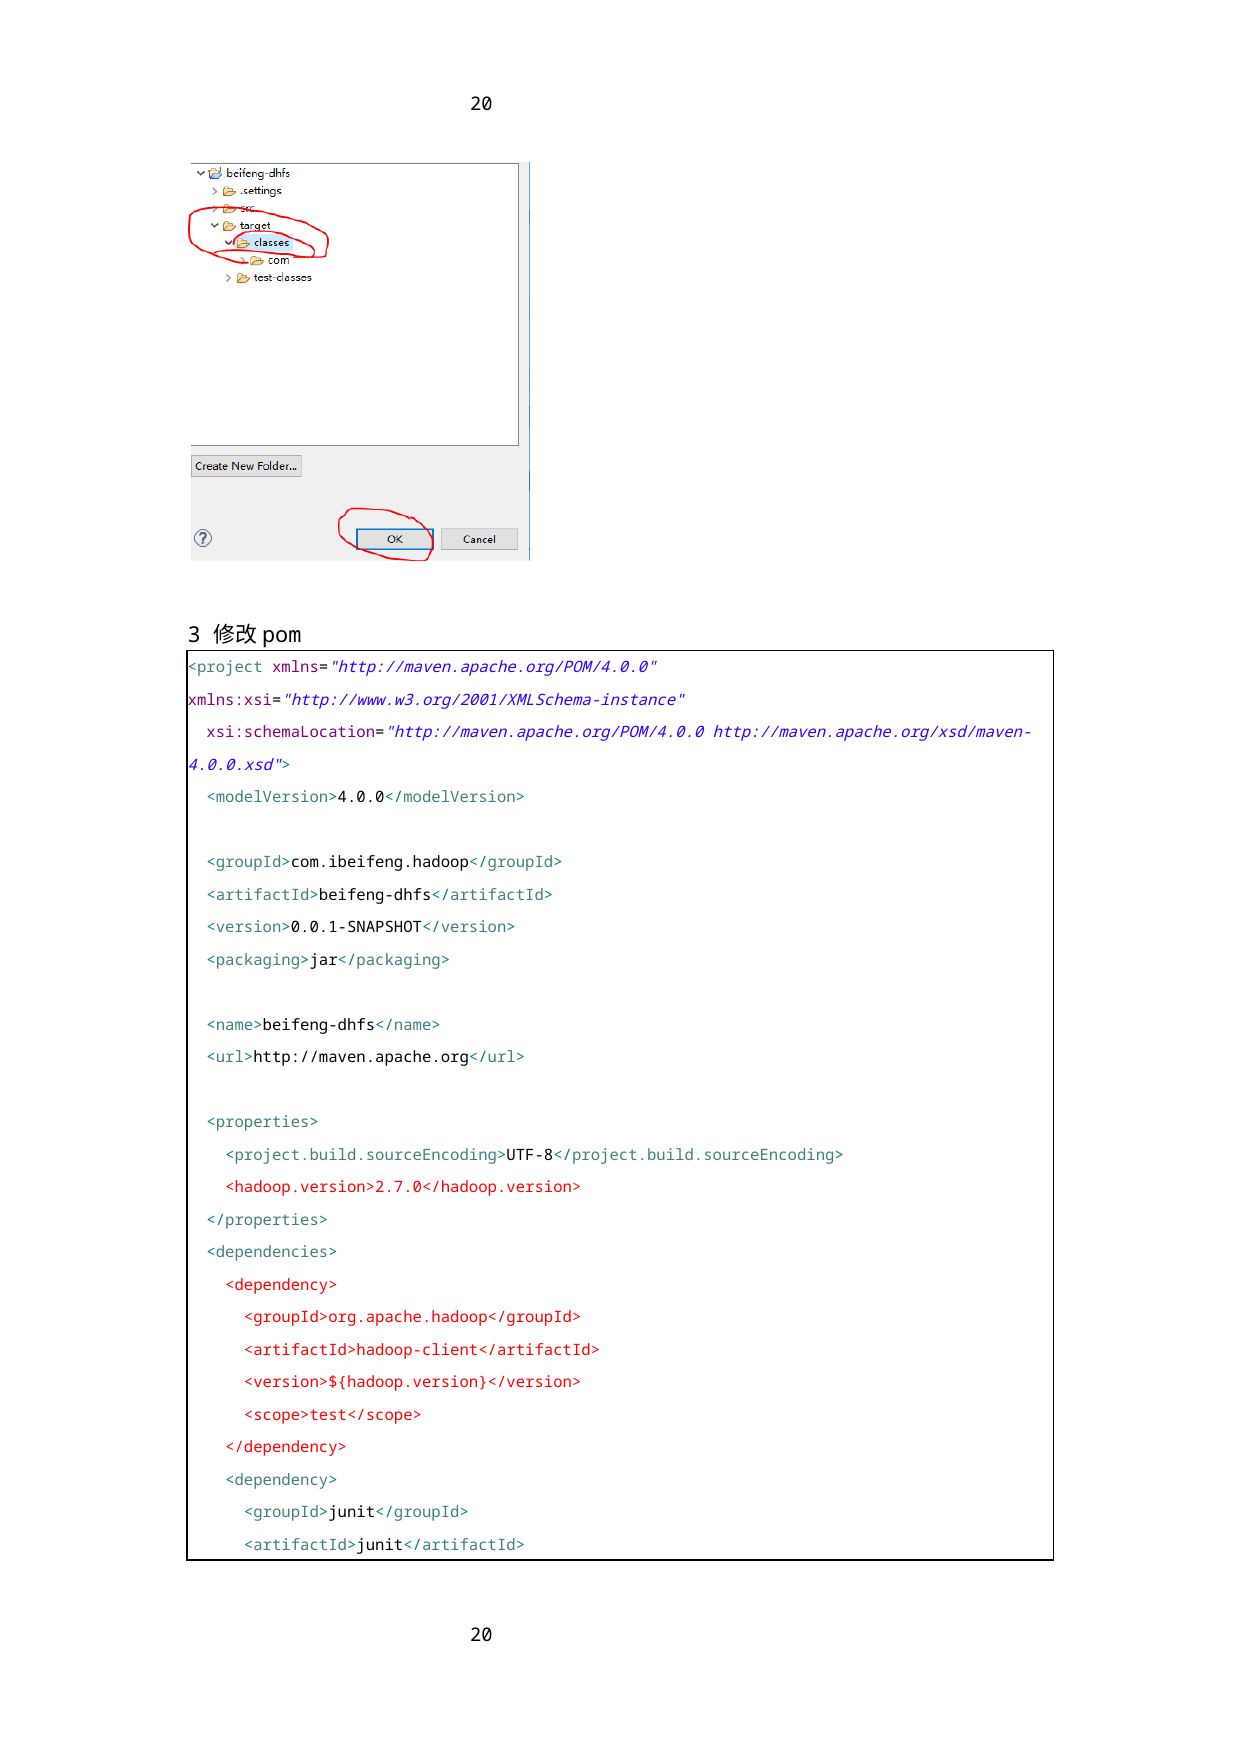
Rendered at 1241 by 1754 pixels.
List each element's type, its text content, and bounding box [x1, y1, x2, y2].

text <url>http://maven.apache.org</url> [188, 1041, 1053, 1073]
text </properties> [188, 1203, 1053, 1236]
text <project xmlns="http://maven.apache.org/POM/4.0.0" xmlns:xsi="http://www.w3.org/2001/XMLSchema-instance" [188, 651, 1053, 716]
text <artifactId>beifeng-dhfs</artifactId> [188, 878, 1053, 911]
text 3 修改pom [187, 617, 1053, 649]
text <groupId>org.apache.hadoop</groupId> [188, 1301, 1053, 1333]
text <project.build.sourceEncoding>UTF-8</project.build.sourceEncoding> [188, 1138, 1053, 1171]
text <artifactId>hadoop-client</artifactId> [188, 1333, 1053, 1366]
text <scope>test</scope> [188, 1398, 1053, 1431]
text <groupId>com.ibeifeng.hadoop</groupId> [188, 846, 1053, 878]
text <modelVersion>4.0.0</modelVersion> [188, 781, 1053, 813]
text <name>beifeng-dhfs</name> [188, 1008, 1053, 1041]
text <dependency> [188, 1268, 1053, 1301]
text <dependency> [188, 1463, 1053, 1496]
text <hadoop.version>2.7.0</hadoop.version> [188, 1171, 1053, 1203]
text <version>${hadoop.version}</version> [188, 1366, 1053, 1398]
text <groupId>junit</groupId> [188, 1496, 1053, 1528]
text <version>0.0.1-SNAPSHOT</version> [188, 911, 1053, 943]
text xsi:schemaLocation="http://maven.apache.org/POM/4.0.0 http://maven.apache.org/xsd/maven-4.0.0.xsd"> [188, 716, 1053, 781]
text <properties> [188, 1106, 1053, 1138]
text </dependency> [188, 1431, 1053, 1463]
picture [187, 162, 530, 561]
text <packaging>jar</packaging> [188, 943, 1053, 976]
text <artifactId>junit</artifactId> [188, 1528, 1053, 1559]
text <dependencies> [188, 1236, 1053, 1268]
